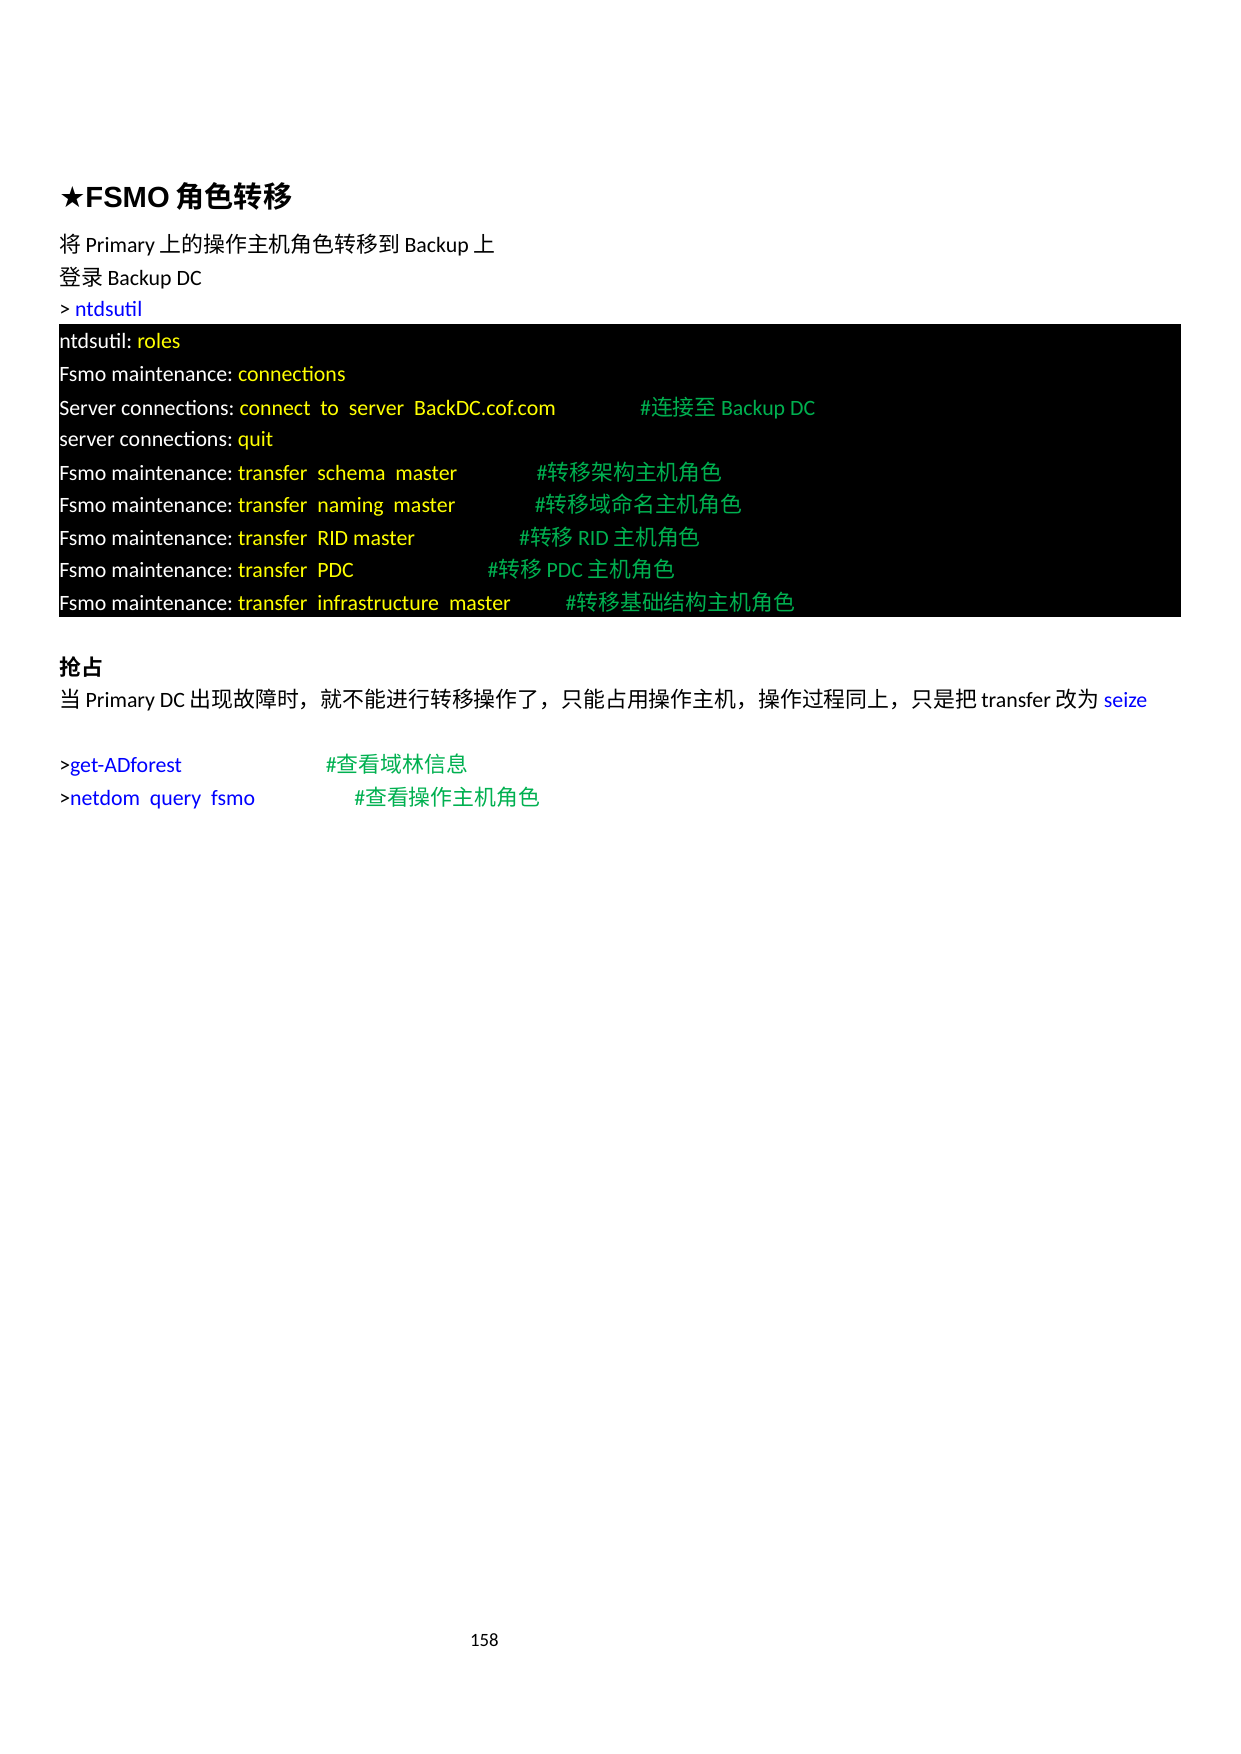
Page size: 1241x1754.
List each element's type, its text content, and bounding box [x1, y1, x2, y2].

text server connections: quit [59, 422, 1181, 454]
text Fsmo maintenance: transfer infrastructure master #转移基础结构主机角色 [59, 584, 1181, 617]
text Fsmo maintenance: transfer RID master #转移RID主机角色 [59, 519, 1181, 552]
text Fsmo maintenance: transfer naming master #转移域命名主机角色 [59, 487, 1181, 519]
text >get-ADforest #查看域林信息 [59, 747, 1181, 779]
text Fsmo maintenance: connections [59, 357, 1181, 389]
text ★FSMO角色转移 [59, 162, 1181, 227]
text Fsmo maintenance: transfer PDC #转移PDC主机角色 [59, 552, 1181, 584]
text 登录Backup DC [59, 259, 1181, 292]
text Fsmo maintenance: transfer schema master #转移架构主机角色 [59, 454, 1181, 487]
text >netdom query fsmo #查看操作主机角色 [59, 779, 1181, 812]
text 将Primary上的操作主机角色转移到Backup上 [59, 227, 1181, 259]
text Server connections: connect to server BackDC.cof.com #连接至Backup DC [59, 389, 1181, 422]
text 抢占 [59, 649, 1181, 682]
text > ntdsutil [59, 292, 1181, 324]
text 当Primary DC出现故障时，就不能进行转移操作了，只能占用操作主机，操作过程同上，只是把transfer 改为seize [59, 682, 1181, 714]
text ntdsutil: roles [59, 324, 1181, 357]
